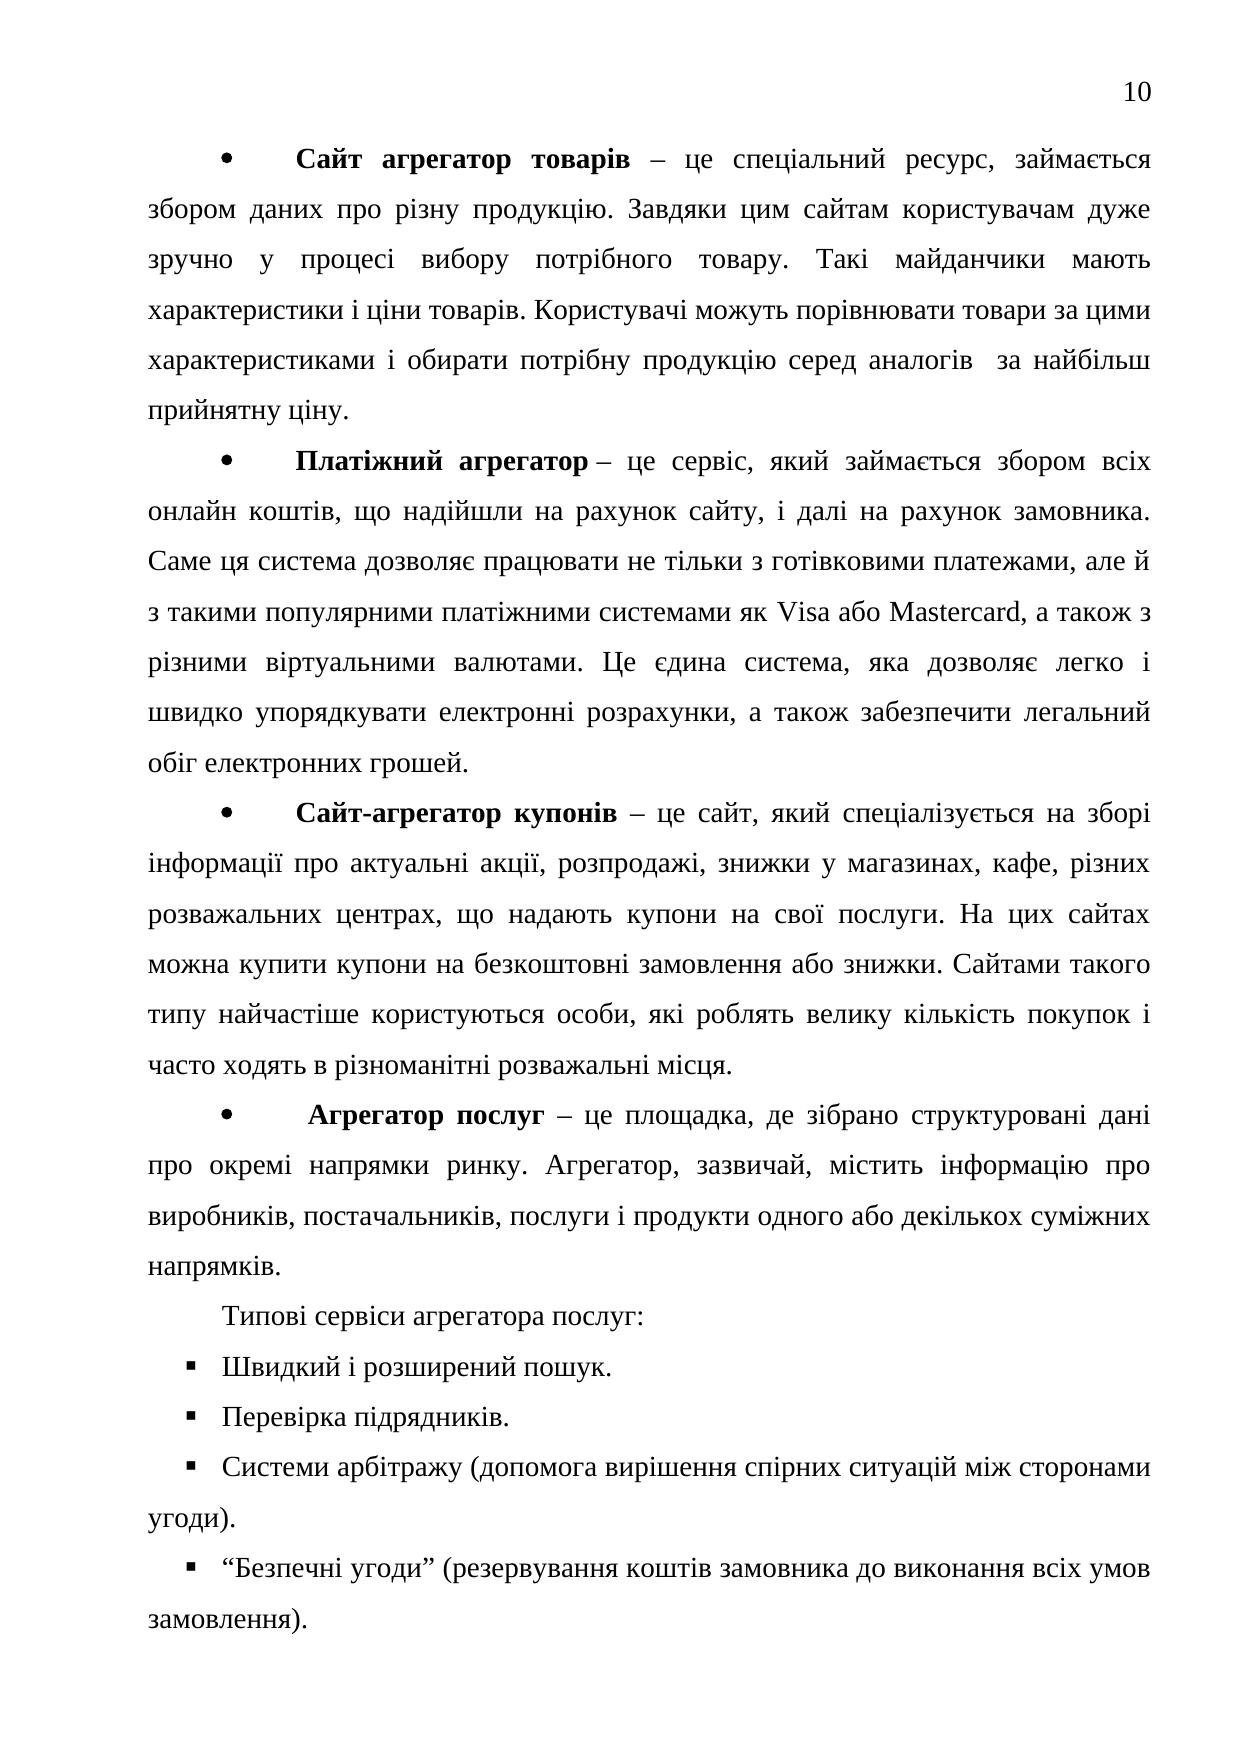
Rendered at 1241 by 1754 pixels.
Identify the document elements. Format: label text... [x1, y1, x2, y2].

list Перевірка підрядників. [148, 1399, 1152, 1433]
list Платіжний агрегатор – це сервіс, який займається збором всіх онлайн коштів, що надійшли на рахунок сайту, і далі на рахунок замовника. Саме ця система дозволяє працювати не тільки з готівковими платежами, але й з такими популярними платіжними системами як Visa або Mastercard, а також з різними віртуальними валютами. Це єдина система, яка дозволяє легко і швидко упорядкувати електронні розрахунки, а також забезпечити легальний обіг електронних грошей. [148, 443, 1152, 778]
list Сайт-агрегатор купонів – це сайт, який спеціалізується на зборі інформації про актуальні акції, розпродажі, знижки у магазинах, кафе, різних розважальних центрах, що надають купони на свої послуги. На цих сайтах можна купити купони на безкоштовні замовлення або знижки. Сайтами такого типу найчастіше користуються особи, які роблять велику кількість покупок і часто ходять в різноманітні розважальні місця. [148, 795, 1152, 1080]
list Системи арбітражу (допомога вирішення спірних ситуацій між сторонами угоди). [148, 1449, 1152, 1533]
list Швидкий і розширений пошук. [148, 1349, 1152, 1382]
list Сайт агрегатор товарів – це спеціальний ресурс, займається збором даних про різну продукцію. Завдяки цим сайтам користувачам дуже зручно у процесі вибору потрібного товару. Такі майданчики мають характеристики і ціни товарів. Користувачі можуть порівнювати товари за цими характеристиками і обирати потрібну продукцію серед аналогів за найбільш прийнятну ціну. [148, 141, 1152, 426]
list Агрегатор послуг – це площадка, де зібрано структуровані дані про окремі напрямки ринку. Агрегатор, зазвичай, містить інформацію про виробників, постачальників, послуги і продукти одного або декількох суміжних напрямків. [148, 1097, 1152, 1282]
text Типові сервіси агрегатора послуг: [222, 1298, 1152, 1332]
list “Безпечні угоди” (резервування коштів замовника до виконання всіх умов замовлення). [148, 1550, 1152, 1634]
